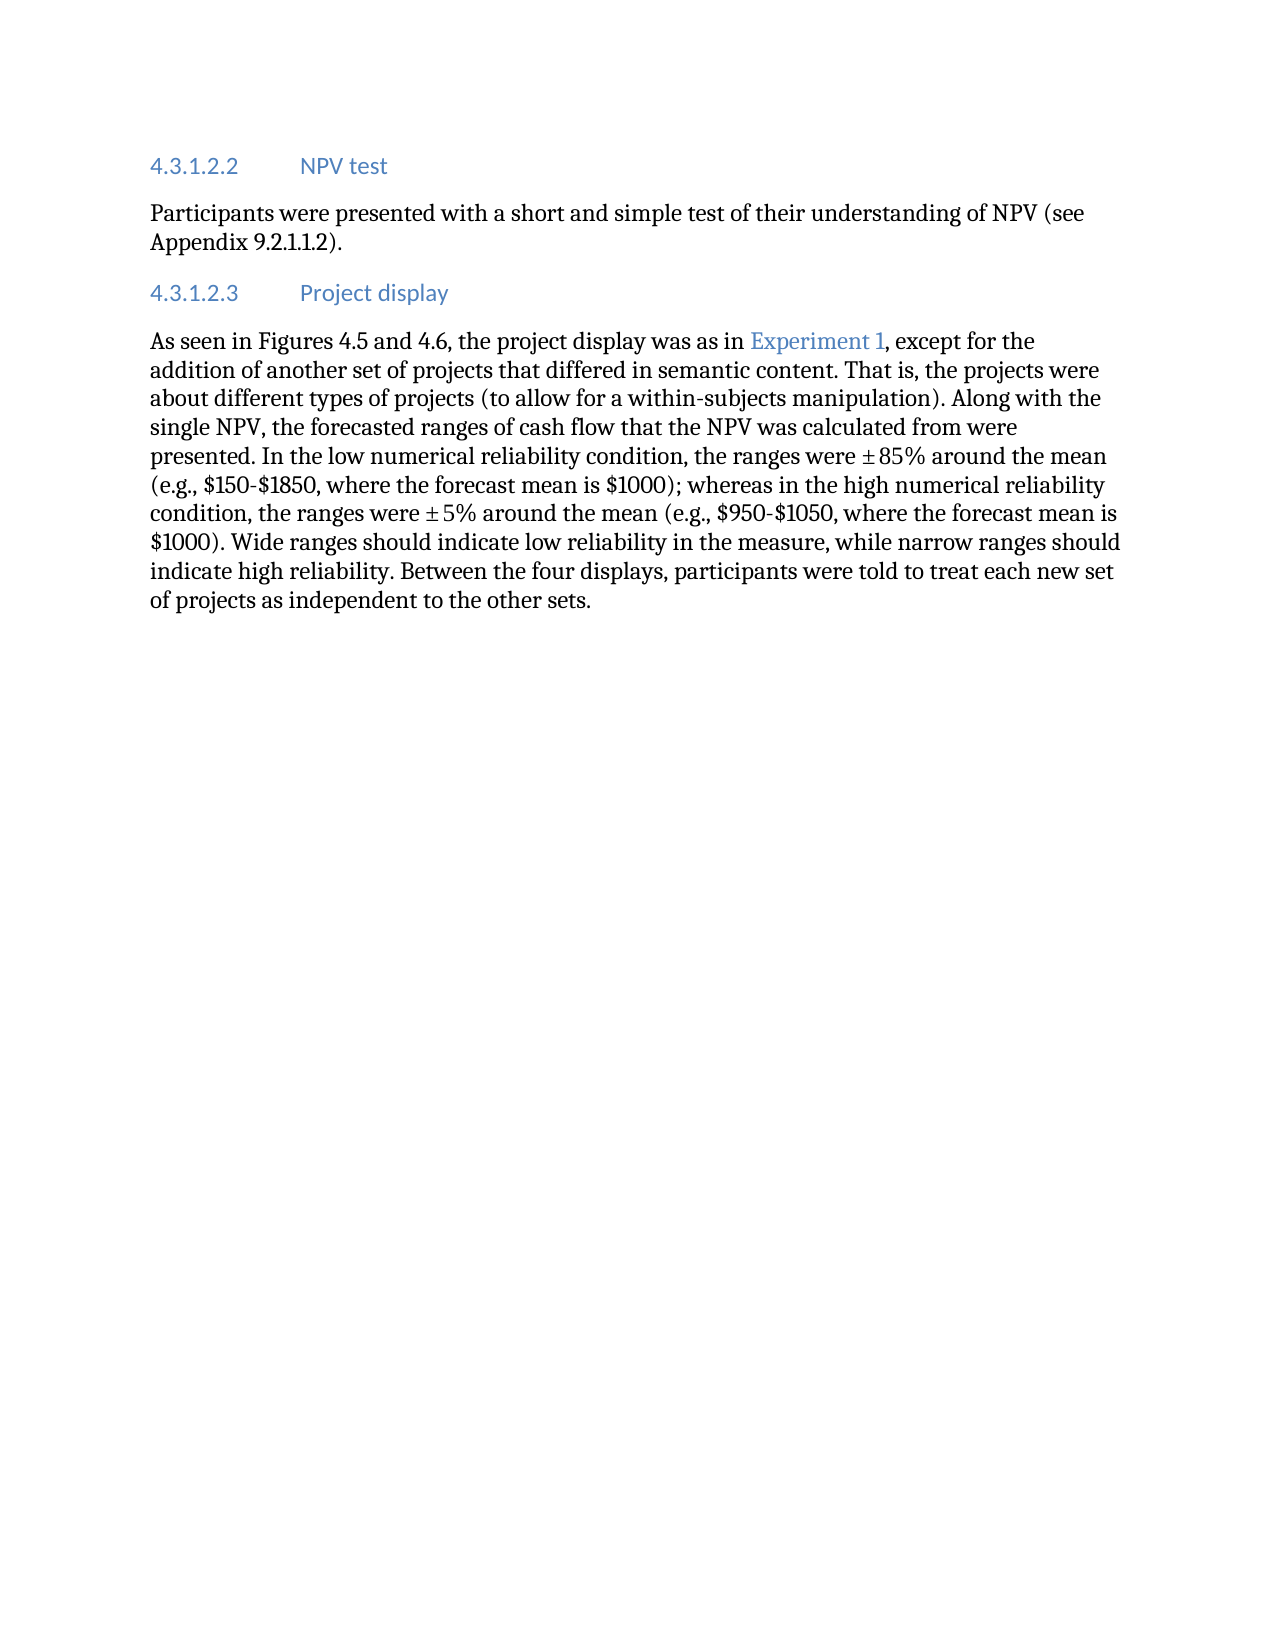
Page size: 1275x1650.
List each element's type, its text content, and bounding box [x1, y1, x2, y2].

subtitle 4.3.1.2.2 NPV test [150, 150, 1125, 181]
subtitle 4.3.1.2.3 Project display [150, 278, 1125, 308]
text Participants were presented with a short and simple test of their understanding of NPV (see Appendix 9.2.1.1.2). [150, 199, 1125, 257]
text As seen in Figures 4.5 and 4.6, the project display was as in Experiment 1, except for the addition of another set of projects that differed in semantic content. That is, the projects were about different types of projects (to allow for a within-subjects manipulation). Along with the single NPV, the forecasted ranges of cash flow that the NPV was calculated from were presented. In the low numerical reliability condition, the ranges were % around the mean (e.g., $150-$1850, where the forecast mean is $1000); whereas in the high numerical reliability condition, the ranges were % around the mean (e.g., $950-$1050, where the forecast mean is $1000). Wide ranges should indicate low reliability in the measure, while narrow ranges should indicate high reliability. Between the four displays, participants were told to treat each new set of projects as independent to the other sets. [150, 327, 1125, 614]
